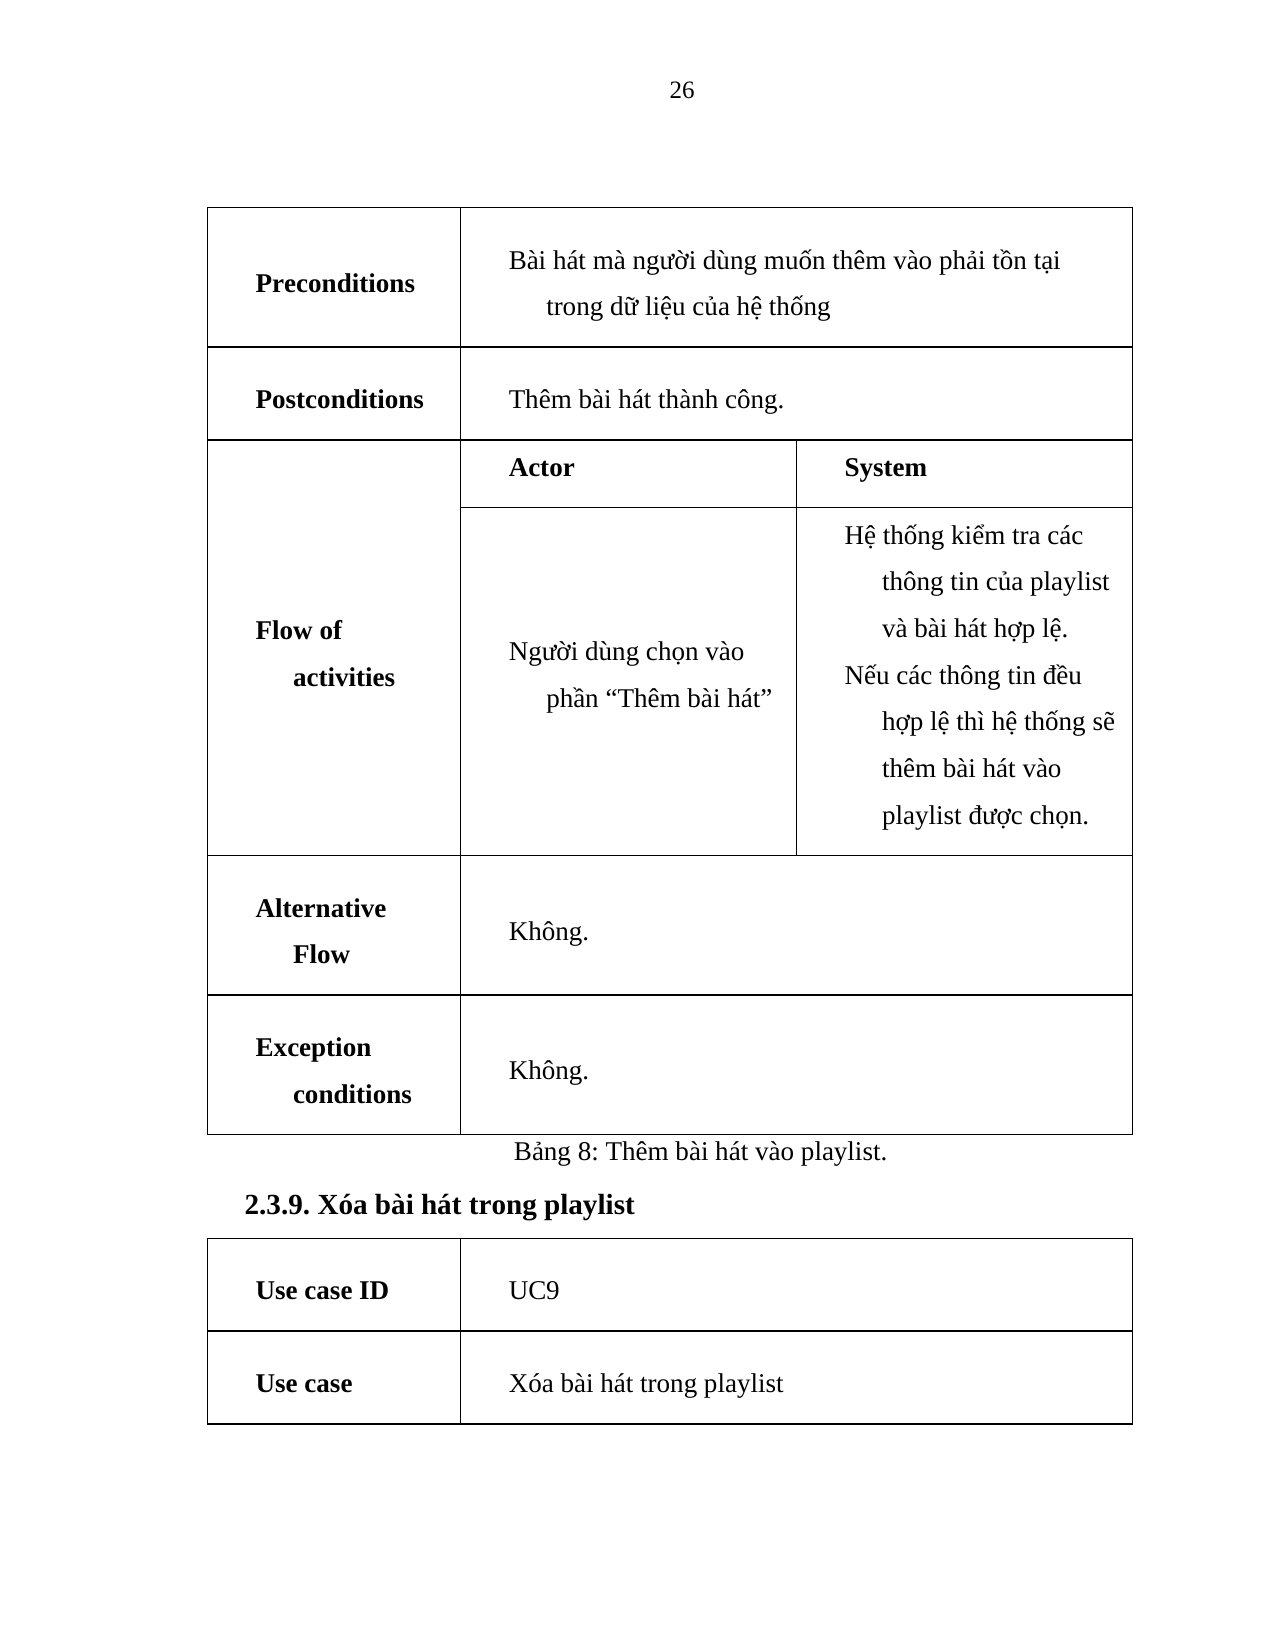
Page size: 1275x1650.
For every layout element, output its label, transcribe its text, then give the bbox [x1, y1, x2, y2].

table_cell Use case [208, 1332, 460, 1423]
table_cell Thêm bài hát thành công. [461, 348, 1132, 439]
table_cell Actor [461, 441, 796, 507]
table_cell Bài hát mà người dùng muốn thêm vào phải tồn tại trong dữ liệu của hệ thống [461, 208, 1132, 346]
table_cell Exception conditions [208, 996, 460, 1134]
table_cell Hệ thống kiểm tra các thông tin của playlist và bài hát hợp lệ. Nếu các thông tin đều hợp lệ thì hệ thống sẽ thêm bài hát vào playlist được chọn. [797, 508, 1132, 855]
table_header UC9 [461, 1239, 1132, 1330]
table_cell Flow of activities [208, 441, 460, 855]
text Bảng 8: Thêm bài hát vào playlist. [244, 1135, 1157, 1166]
table_cell Không. [461, 856, 1132, 994]
table_cell Không. [461, 996, 1132, 1134]
table_cell System [797, 441, 1132, 507]
table_cell Xóa bài hát trong playlist [461, 1332, 1132, 1423]
table_cell Alternative Flow [208, 856, 460, 994]
table_cell Preconditions [208, 208, 460, 346]
table_cell Người dùng chọn vào phần “Thêm bài hát” [461, 508, 796, 855]
table_cell Postconditions [208, 348, 460, 439]
table_header Use case ID [208, 1239, 460, 1330]
subtitle 2.3.9. Xóa bài hát trong playlist [244, 1187, 1157, 1221]
